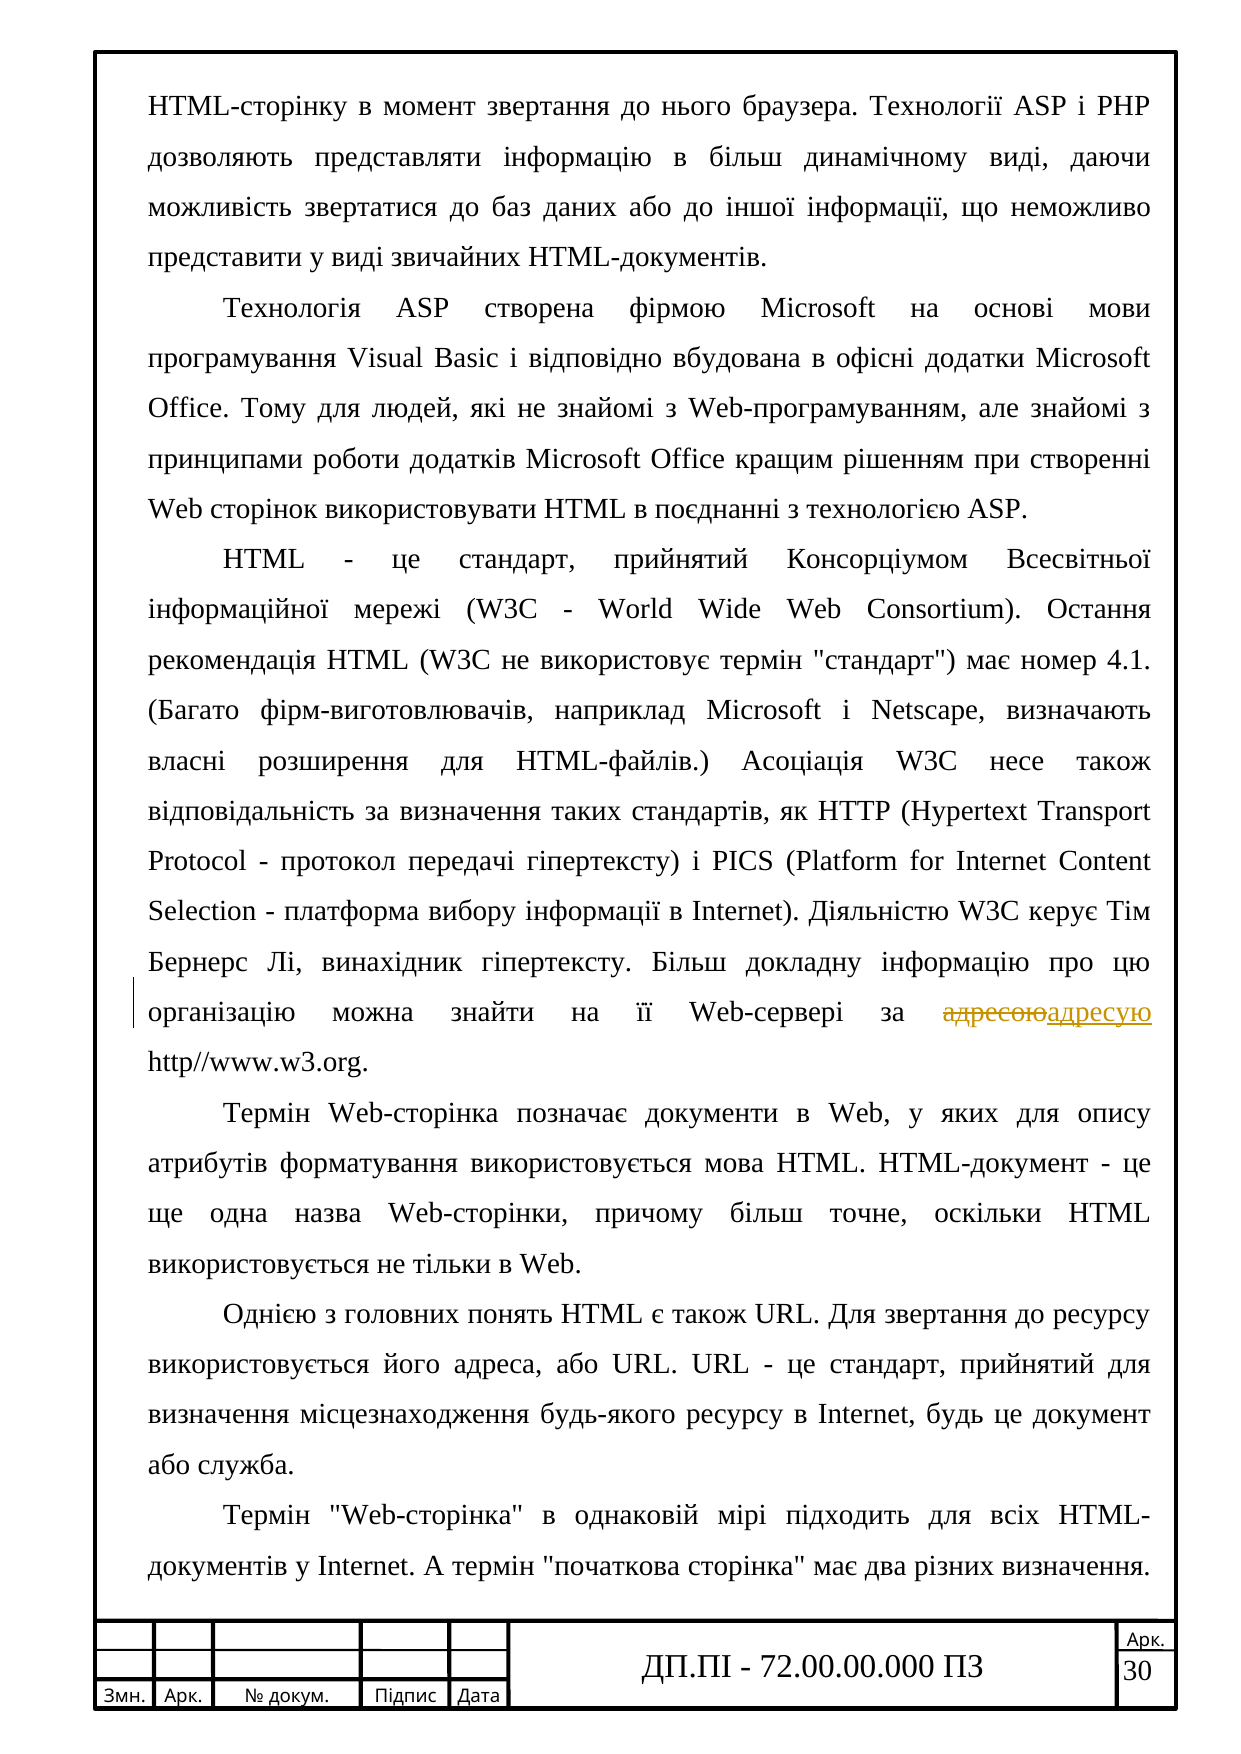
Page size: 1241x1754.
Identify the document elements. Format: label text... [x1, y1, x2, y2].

text HTML - це стандарт, прийнятий Консорціумом Всесвітньої інформаційної мережі (W3C - World Wide Web Consortium). Остання рекомендація HTML (W3C не використовує термін "стандарт") має номер 4.1. (Багато фірм-виготовлювачів, наприклад Microsoft і Netscape, визначають власні розширення для HTML-файлів.) Асоціація W3C несе також відповідальність за визначення таких стандартів, як HTTP (Hypertext Transport Protocol - протокол передачі гіпертексту) і PICS (Platform for Internet Content Selection - платформа вибору інформації в Internet). Діяльністю W3C керує Тім Бернерс Лі, винахідник гіпертексту. Більш докладну інформацію про цю організацію можна знайти на її Web-сервері за http//www.w3.org. [148, 541, 1152, 1078]
text Термін Web-сторінка позначає документи в Web, у яких для опису атрибутів форматування використовується мова HTML. HTML-документ - це ще одна назва Web-сторінки, причому більш точне, оскільки HTML використовується не тільки в Web. [148, 1095, 1152, 1279]
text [148, 1497, 1152, 1581]
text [148, 88, 1152, 273]
text Технологія ASP створена фірмою Microsoft на основі мови програмування Visual Basic і відповідно вбудована в офісні додатки Microsoft Office. Тому для людей, які не знайомі з Web-програмуванням, але знайомі з принципами роботи додатків Microsoft Office кращим рішенням при створенні Web сторінок використовувати HTML в поєднанні з технологією ASP. [148, 290, 1152, 524]
text Однією з головних понять HTML є також URL. Для звертання до ресурсу використовується його адреса, або URL. URL - це стандарт, прийнятий для визначення місцезнаходження будь-якого ресурсу в Internet, будь це документ або служба. [148, 1296, 1152, 1481]
